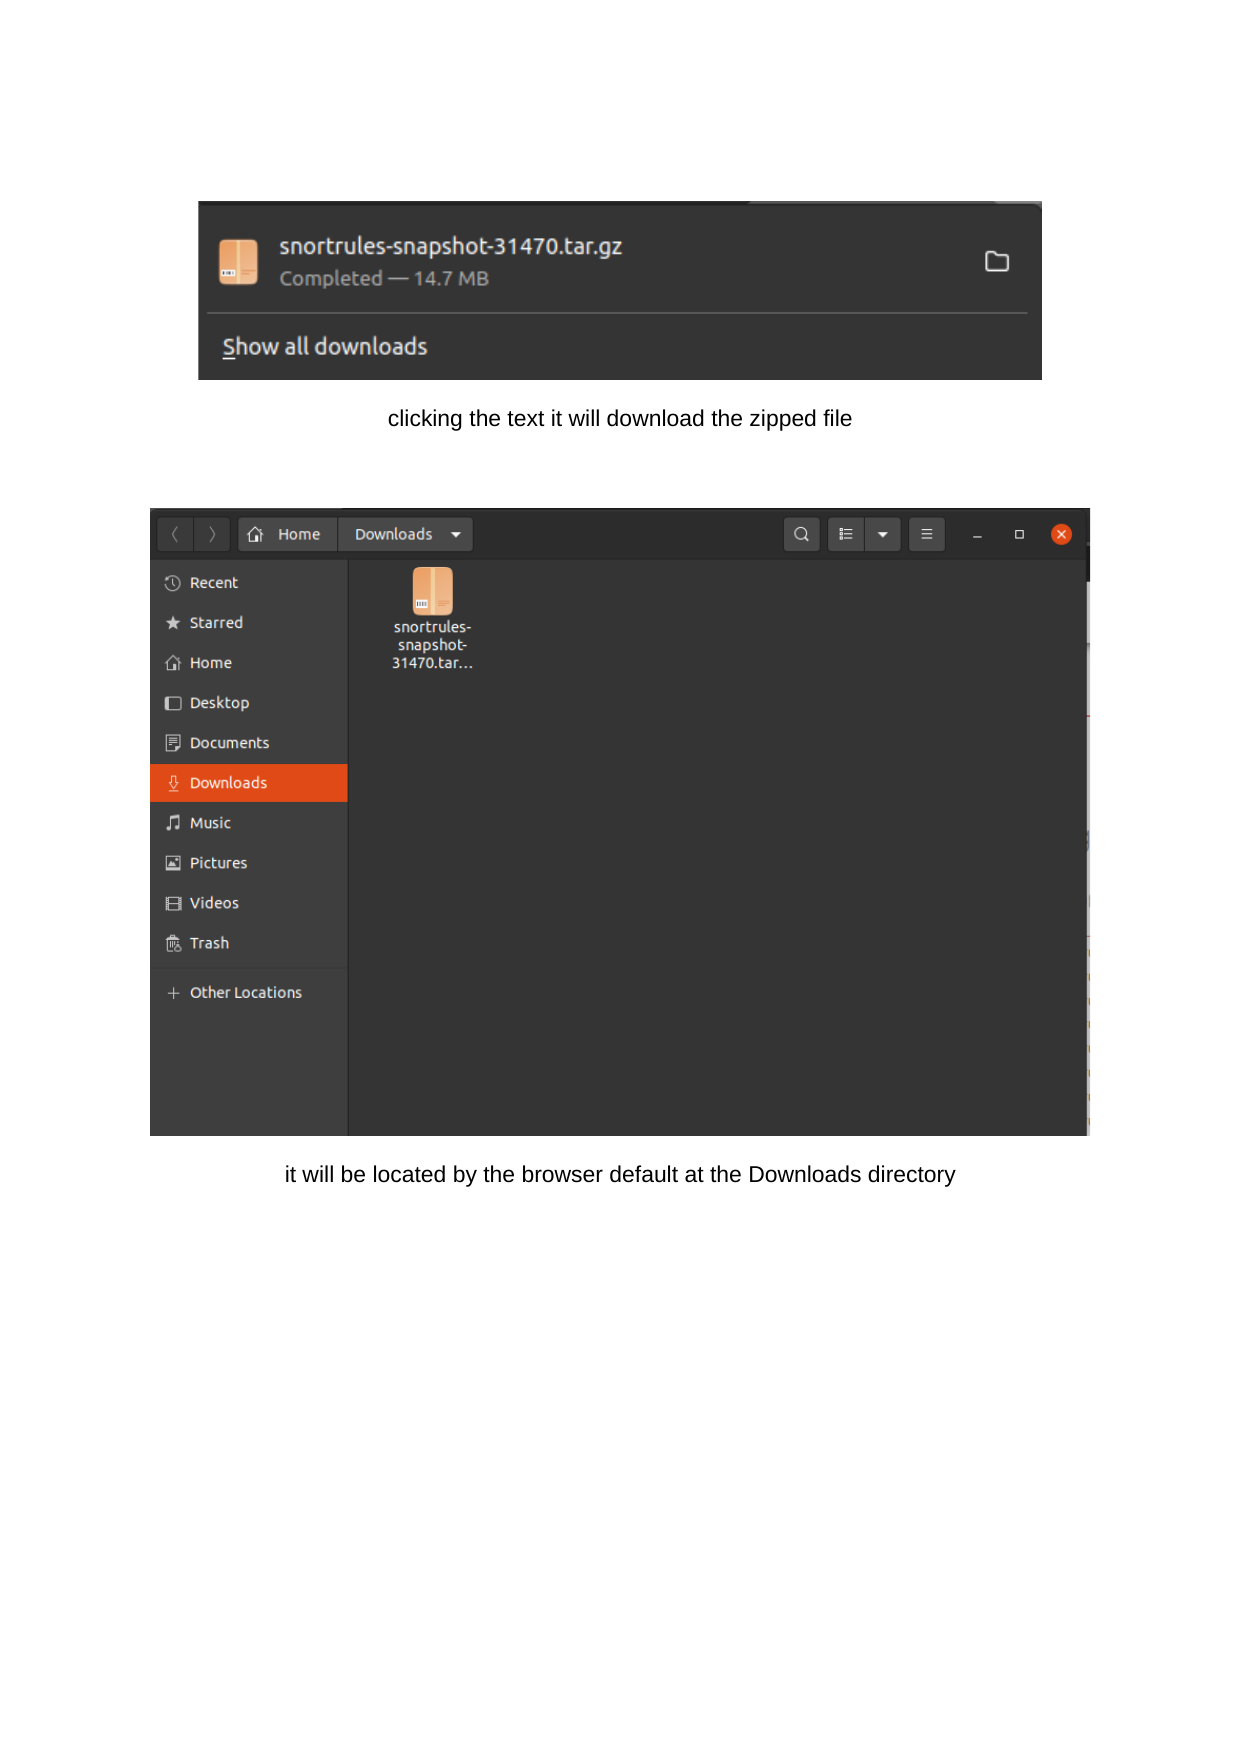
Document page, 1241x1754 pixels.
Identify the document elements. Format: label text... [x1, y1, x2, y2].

picture [198, 201, 1042, 380]
picture [150, 508, 1091, 1136]
text clicking the text it will download the zipped file [150, 405, 1090, 431]
text it will be located by the browser default at the Downloads directory [150, 1161, 1090, 1187]
